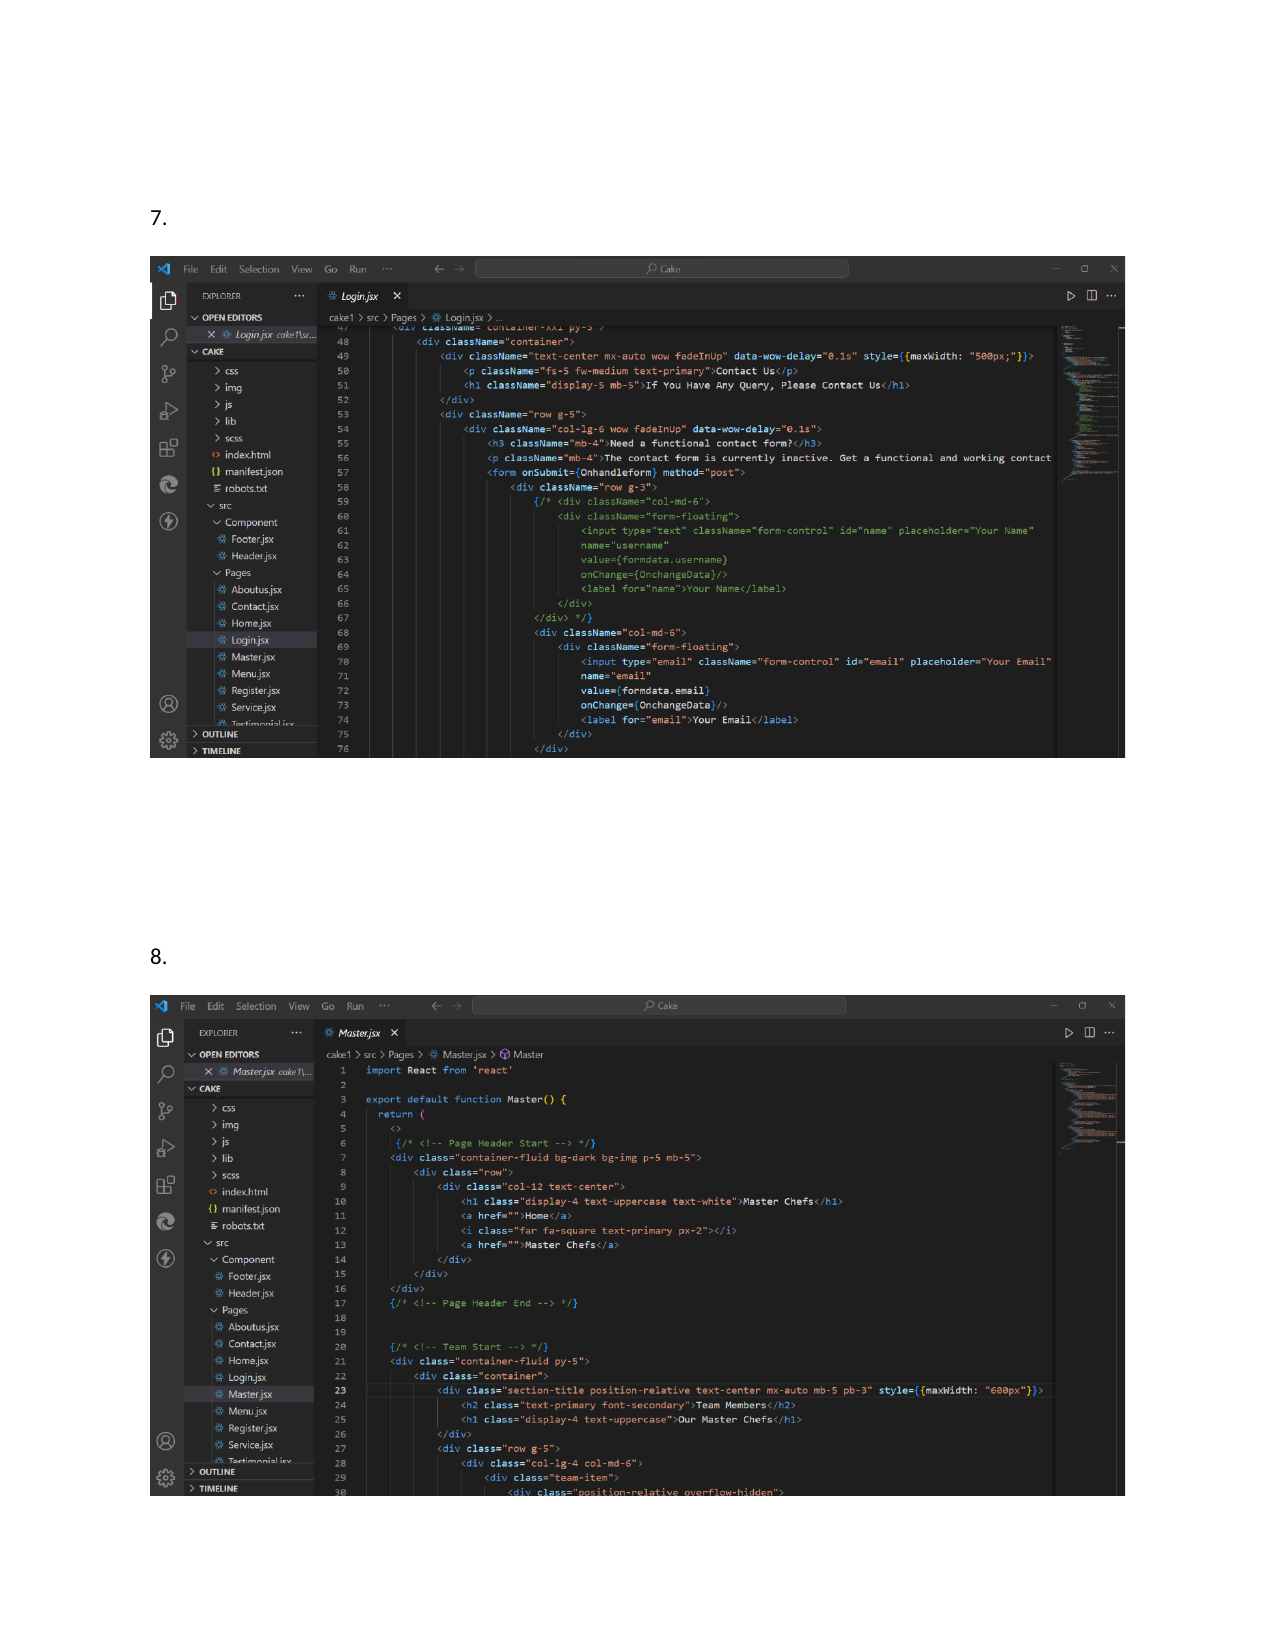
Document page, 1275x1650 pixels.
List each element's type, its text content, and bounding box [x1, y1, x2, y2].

text 8. [150, 942, 1125, 970]
text 7. [150, 203, 1125, 231]
picture [150, 256, 1125, 758]
picture [150, 995, 1125, 1496]
